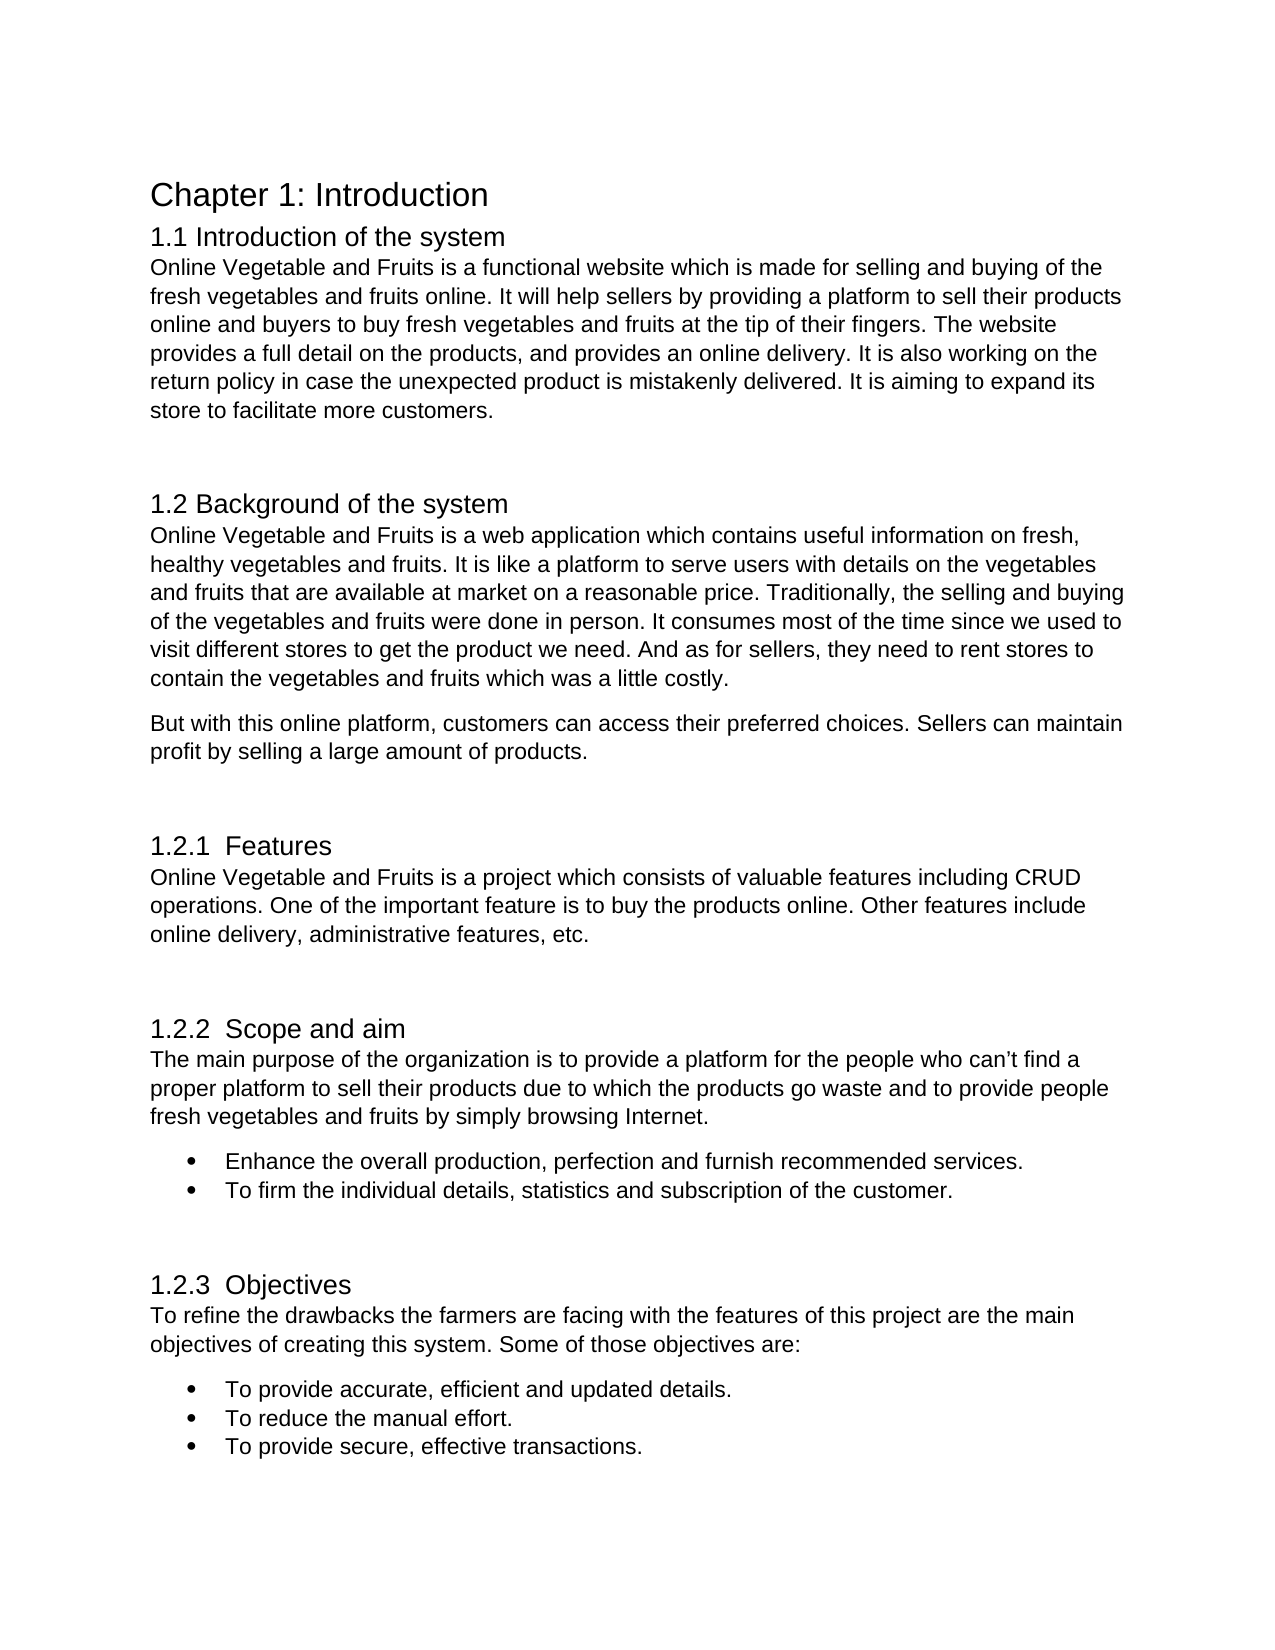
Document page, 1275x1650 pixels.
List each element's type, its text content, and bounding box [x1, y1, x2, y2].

list To provide secure, effective transactions. [187, 1433, 1125, 1459]
text To refine the drawbacks the farmers are facing with the features of this project are the main objectives of creating this system. Some of those objectives are: [150, 1302, 1125, 1357]
text Online Vegetable and Fruits is a web application which contains useful information on fresh, healthy vegetables and fruits. It is like a platform to serve users with details on the vegetables and fruits that are available at market on a reasonable price. Traditionally, the selling and buying of the vegetables and fruits were done in person. It consumes most of the time since we used to visit different stores to get the product we need. And as for sellers, they need to rent stores to contain the vegetables and fruits which was a little costly. [150, 522, 1125, 691]
list To firm the individual details, statistics and subscription of the customer. [187, 1177, 1125, 1203]
subtitle Features [150, 830, 1125, 861]
subtitle Objectives [150, 1269, 1125, 1300]
subtitle Background of the system [150, 488, 1125, 520]
subtitle Introduction of the system [150, 221, 1125, 252]
subtitle Chapter 1: Introduction [150, 175, 1125, 213]
subtitle Scope and aim [150, 1013, 1125, 1044]
text But with this online platform, customers can access their preferred choices. Sellers can maintain profit by selling a large amount of products. [150, 709, 1125, 764]
list Enhance the overall production, perfection and furnish recommended services. [187, 1148, 1125, 1175]
text The main purpose of the organization is to provide a platform for the people who can’t find a proper platform to sell their products due to which the products go waste and to provide people fresh vegetables and fruits by simply browsing Internet. [150, 1046, 1125, 1129]
list To provide accurate, efficient and updated details. [187, 1376, 1125, 1402]
text Online Vegetable and Fruits is a functional website which is made for selling and buying of the fresh vegetables and fruits online. It will help sellers by providing a platform to sell their products online and buyers to buy fresh vegetables and fruits at the tip of their fingers. The website provides a full detail on the products, and provides an online delivery. It is also working on the return policy in case the unexpected product is mistakenly delivered. It is aiming to expand its store to facilitate more customers. [150, 254, 1125, 423]
list To reduce the manual effort. [187, 1404, 1125, 1431]
text Online Vegetable and Fruits is a project which consists of valuable features including CRUD operations. One of the important feature is to buy the products online. Other features include online delivery, administrative features, etc. [150, 864, 1125, 947]
